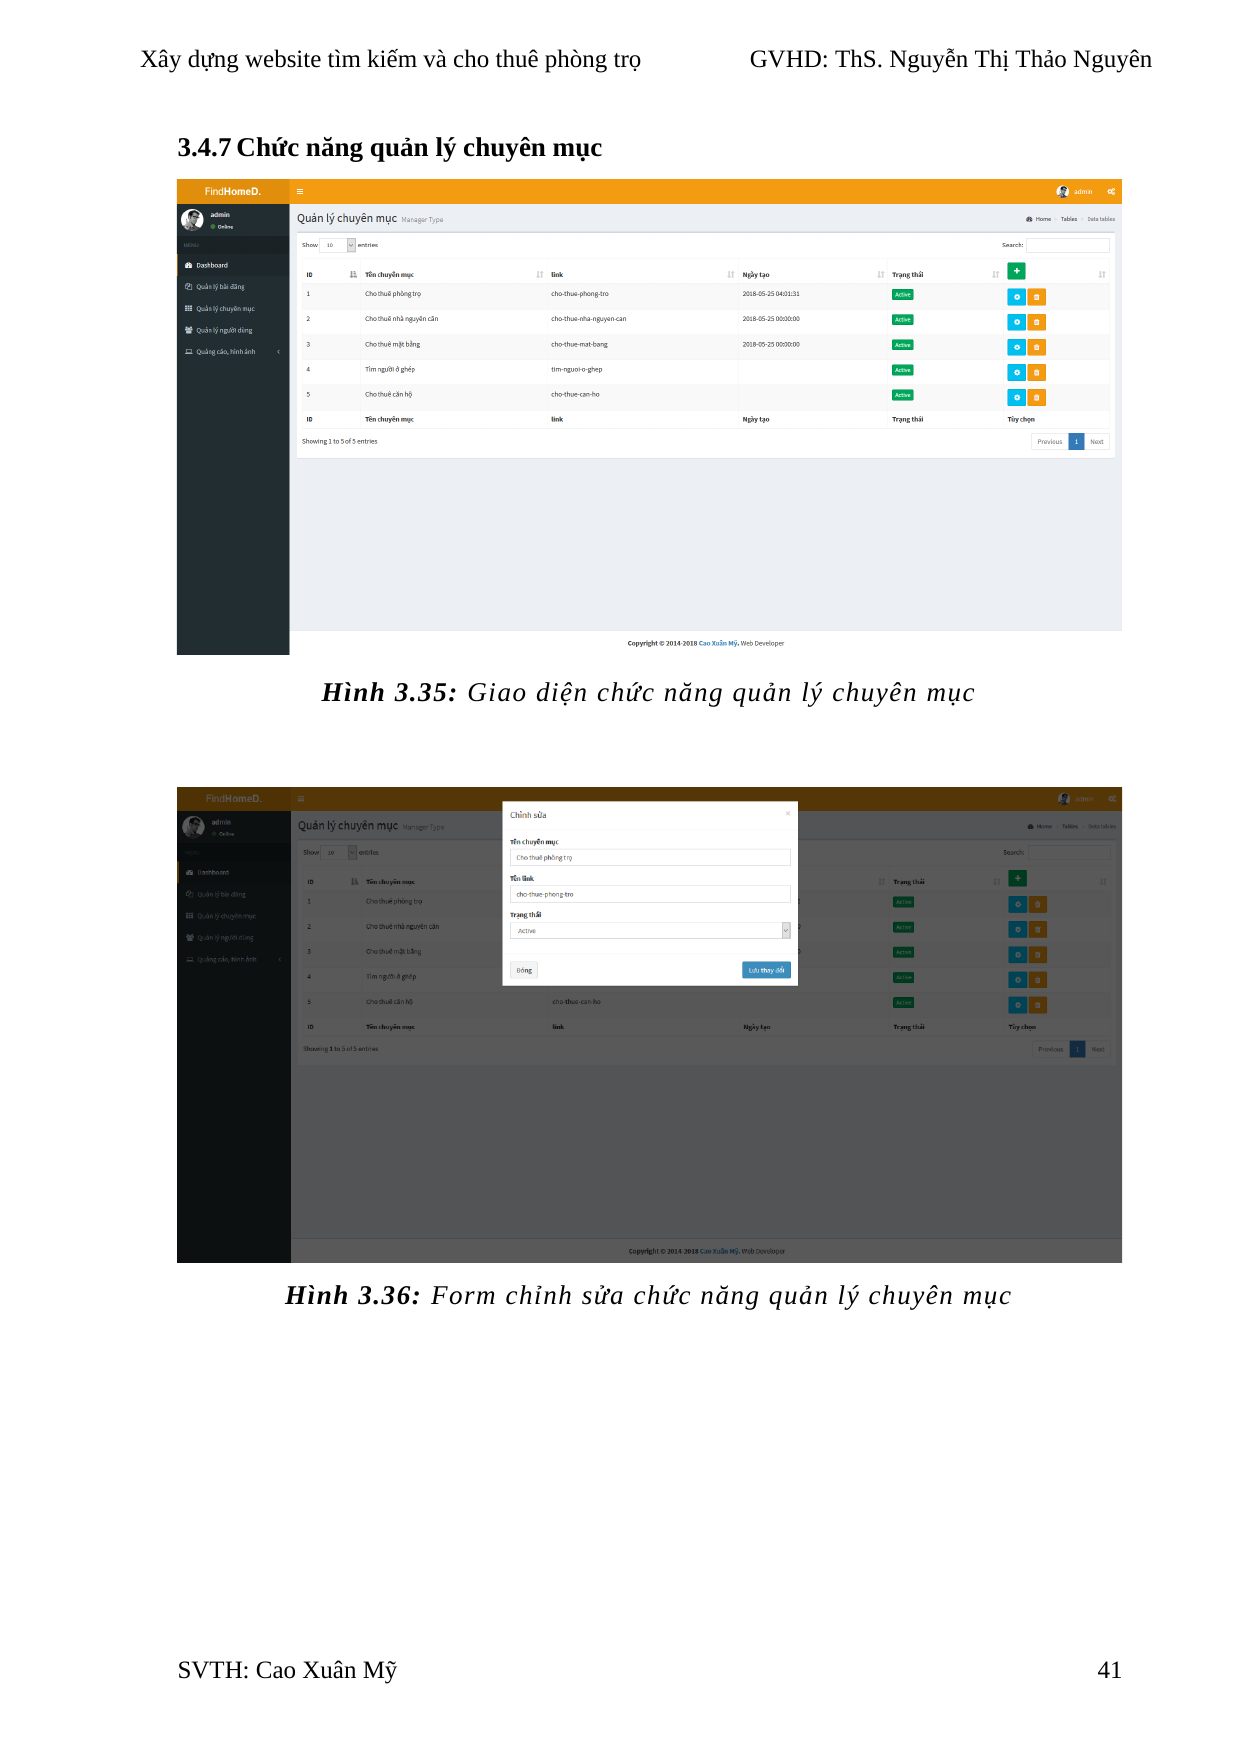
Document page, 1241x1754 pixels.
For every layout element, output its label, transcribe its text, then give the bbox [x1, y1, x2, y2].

picture [177, 787, 1123, 1263]
picture [176, 179, 1122, 655]
list Chức năng quản lý chuyên mục [177, 131, 1122, 162]
subtitle Hình 3.35: Giao diện chức năng quản lý chuyên mục [177, 655, 1122, 707]
subtitle Hình 3.36: Form chỉnh sửa chức năng quản lý chuyên mục [177, 1263, 1122, 1310]
